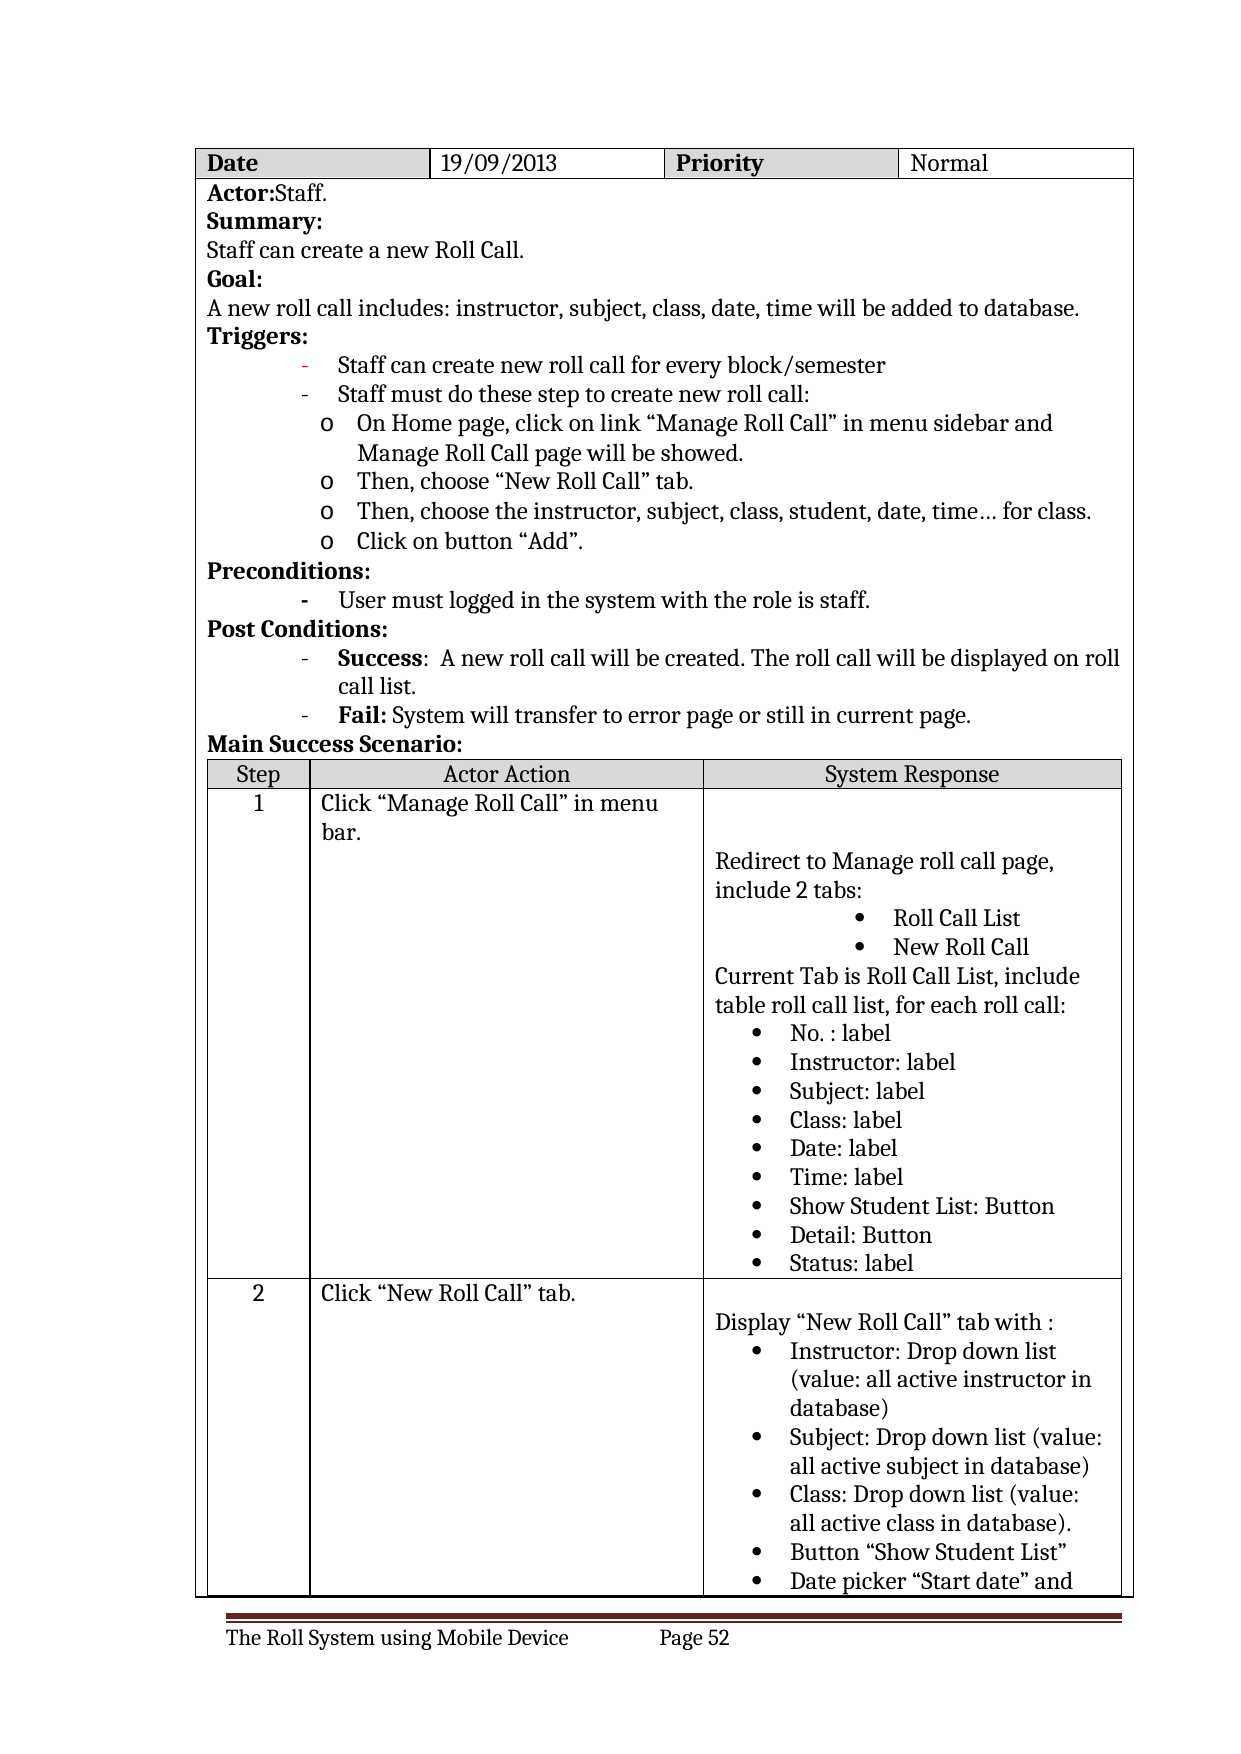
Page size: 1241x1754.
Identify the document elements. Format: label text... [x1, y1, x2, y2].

table_cell 19/09/2013 [431, 149, 664, 177]
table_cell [196, 179, 1133, 1596]
table_cell Normal [899, 149, 1133, 177]
table_cell Date [196, 149, 429, 177]
table_cell Priority [665, 149, 898, 177]
